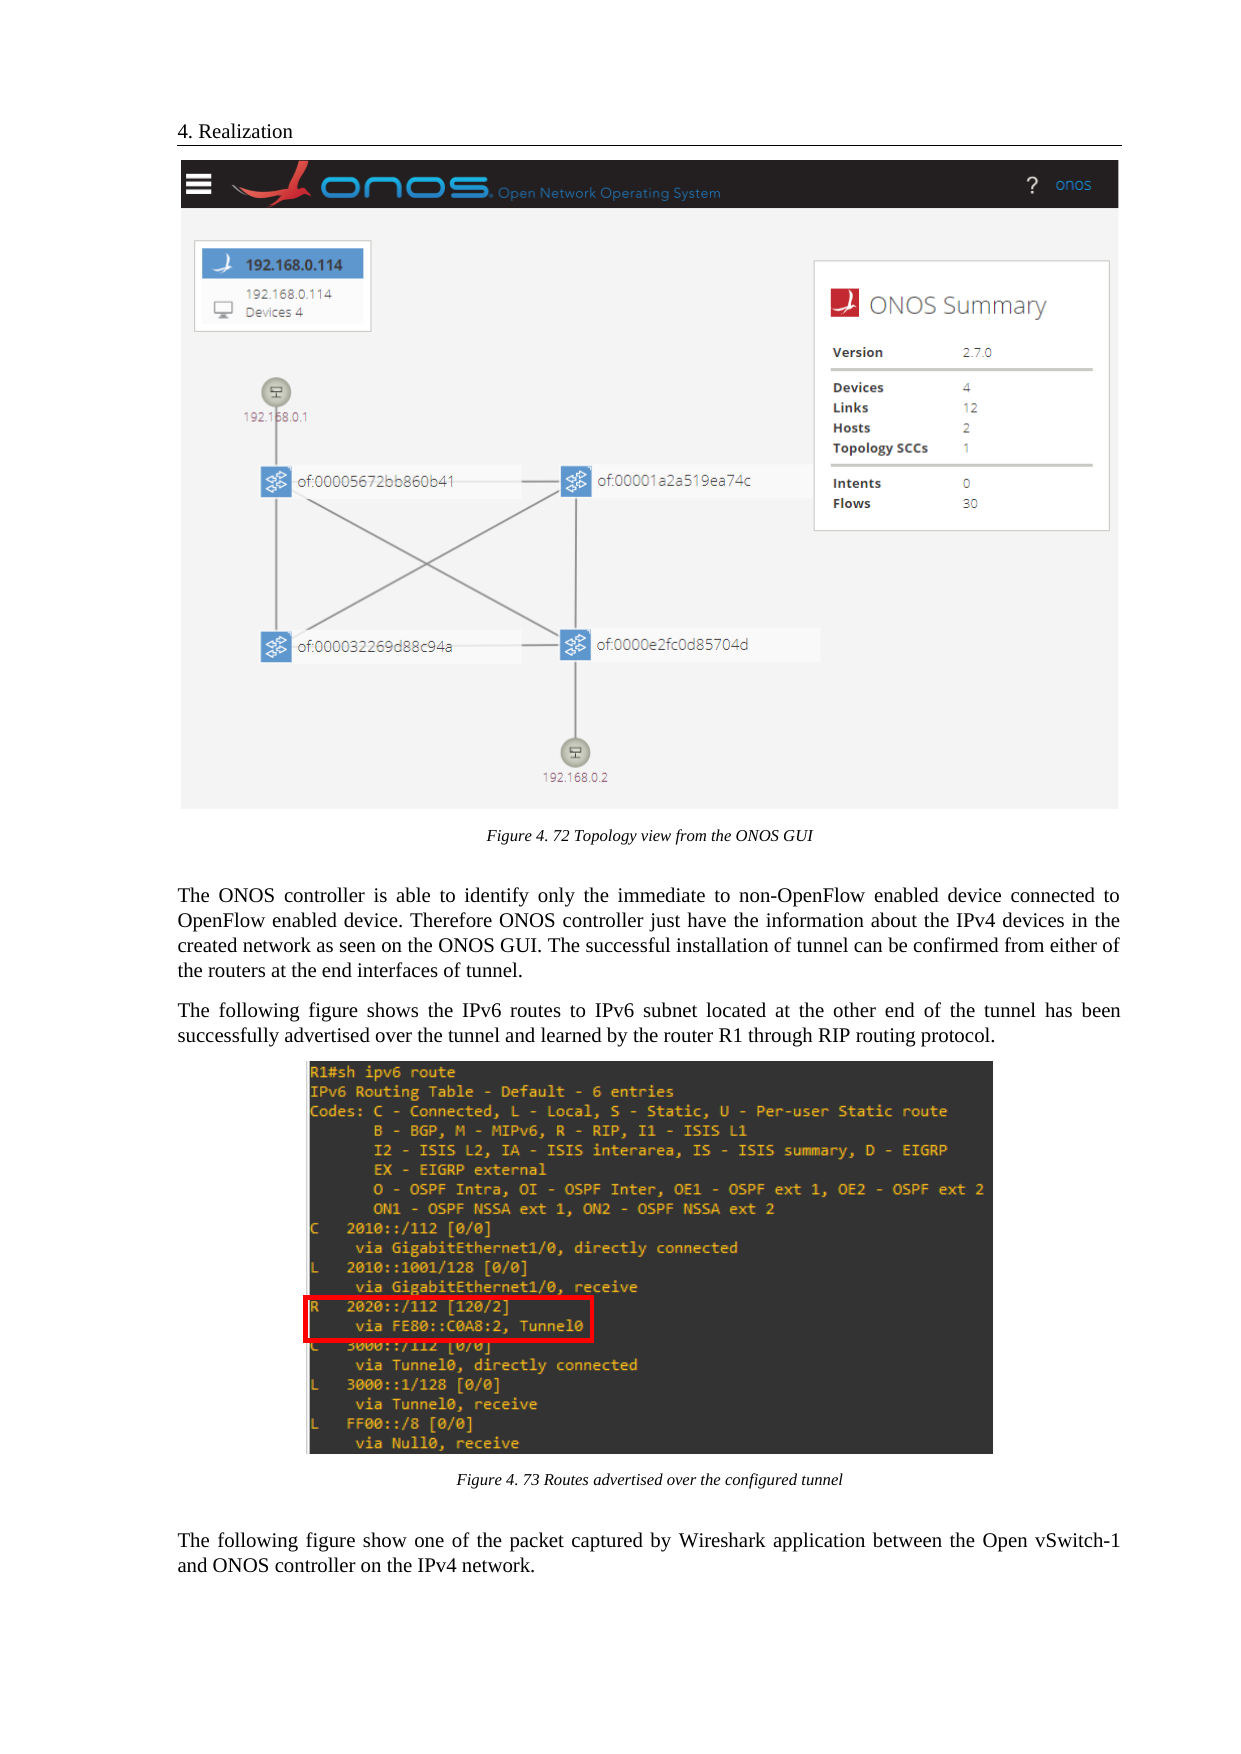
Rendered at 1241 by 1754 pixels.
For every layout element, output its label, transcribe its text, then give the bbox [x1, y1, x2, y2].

text The ONOS controller is able to identify only the immediate to non-OpenFlow enabled device connected to OpenFlow enabled device. Therefore ONOS controller just have the information about the IPv4 devices in the created network as seen on the ONOS GUI. The successful installation of tunnel can be confirmed from either of the routers at the end interfaces of tunnel. [177, 882, 1122, 982]
text Figure 4. 73 Routes advertised over the configured tunnel [177, 1470, 1122, 1489]
text The following figure shows the IPv6 routes to IPv6 subnet located at the other end of the tunnel has been successfully advertised over the tunnel and learned by the router R1 through RIP routing protocol. [177, 997, 1122, 1047]
text The following figure show one of the packet captured by Wireshark application between the Open vSwitch-1 and ONOS controller on the IPv4 network. [177, 1527, 1122, 1577]
picture [181, 160, 1119, 809]
picture [306, 1061, 993, 1454]
text Figure 4. 72 Topology view from the ONOS GUI [177, 826, 1122, 845]
picture [308, 1300, 590, 1338]
